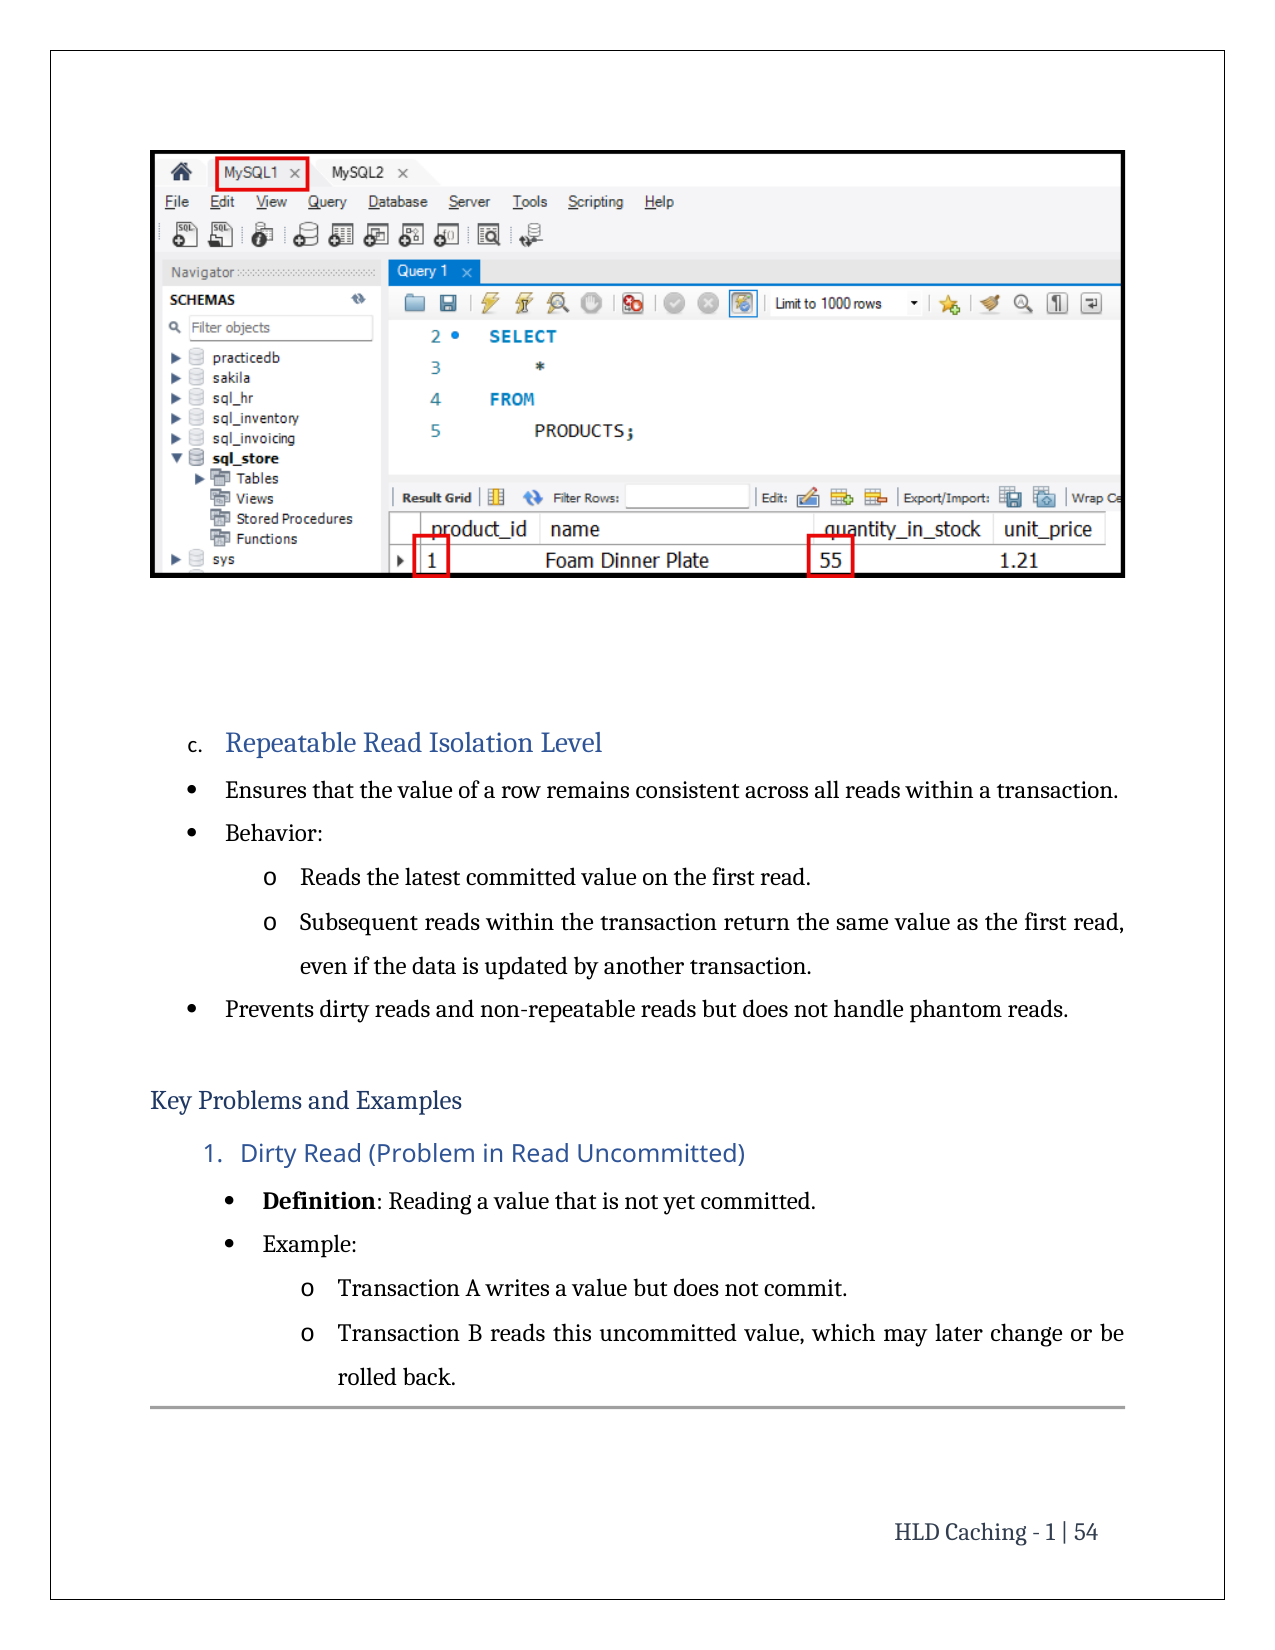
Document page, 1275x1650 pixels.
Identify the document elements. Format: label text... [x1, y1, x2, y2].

list Behavior: [187, 819, 1125, 848]
list Example: [225, 1230, 1125, 1259]
subtitle Dirty Read (Problem in Read Uncommitted) [202, 1136, 1125, 1170]
subtitle Key Problems and Examples [150, 1085, 1125, 1116]
subtitle Repeatable Read Isolation Level [187, 726, 1125, 759]
list Definition: Reading a value that is not yet committed. [225, 1187, 1125, 1216]
list Reads the latest committed value on the first read. [262, 862, 1125, 892]
list Transaction B reads this uncommitted value, which may later change or be rolled back. [300, 1318, 1125, 1392]
list Transaction A writes a value but does not commit. [300, 1273, 1125, 1303]
list Ensures that the value of a row remains consistent across all reads within a transaction. [187, 776, 1125, 805]
picture [150, 150, 1125, 578]
list Prevents dirty reads and non-repeatable reads but does not handle phantom reads. [187, 995, 1125, 1024]
list Subsequent reads within the transaction return the same value as the first read, even if the data is updated by another transaction. [262, 907, 1125, 981]
